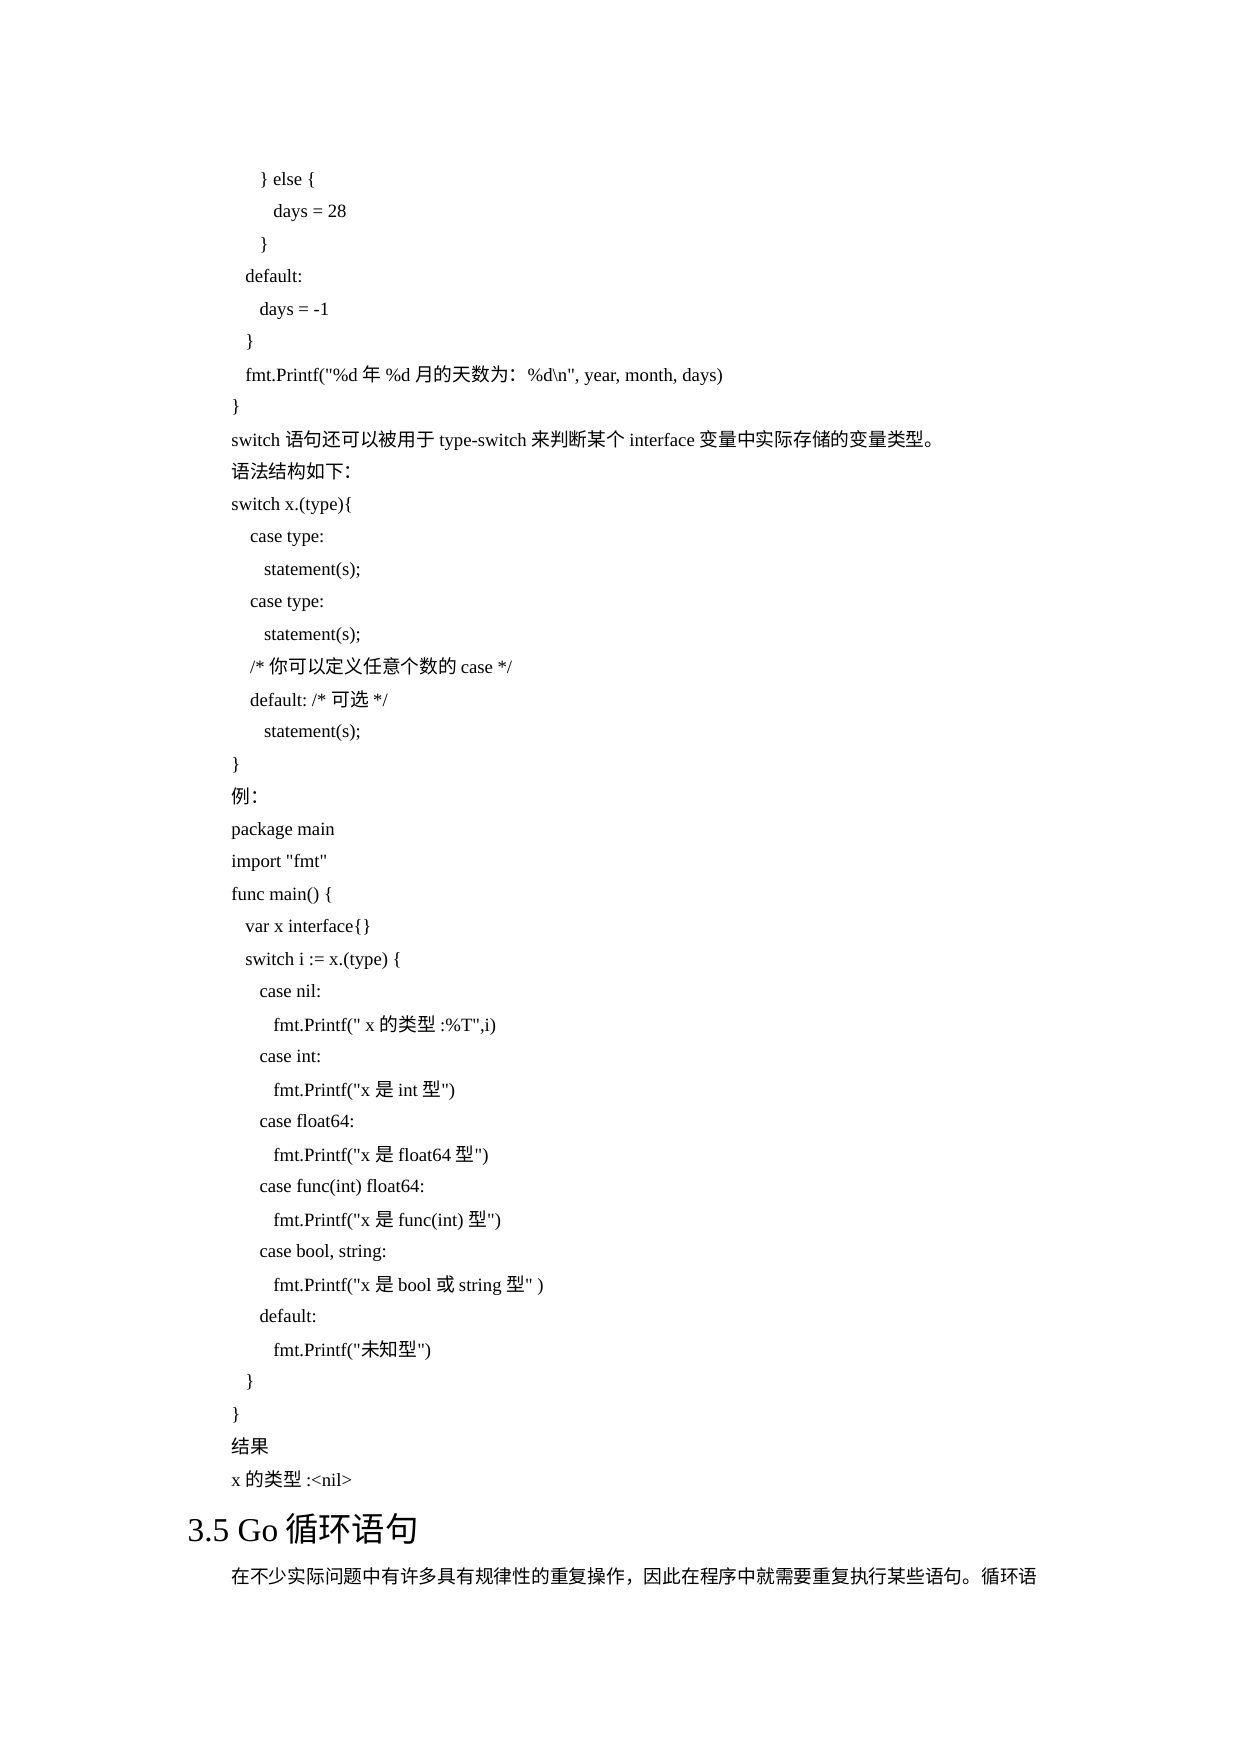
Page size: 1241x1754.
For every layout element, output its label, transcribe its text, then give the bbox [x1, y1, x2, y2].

text case bool, string: [187, 1234, 1053, 1267]
text switch i := x.(type) { [187, 942, 1053, 974]
text statement(s); [187, 617, 1053, 649]
text fmt.Printf("x 是 bool 或 string 型" ) [187, 1267, 1053, 1299]
text } [187, 1397, 1053, 1429]
text 结果 [187, 1429, 1053, 1462]
text import "fmt" [187, 844, 1053, 877]
text } else { [187, 162, 1053, 194]
text switch x.(type){ [187, 487, 1053, 519]
text case int: [187, 1039, 1053, 1072]
text package main [187, 812, 1053, 844]
text } [187, 389, 1053, 422]
text case type: [187, 584, 1053, 617]
text fmt.Printf("%d 年 %d 月的天数为：%d\n", year, month, days) [187, 357, 1053, 389]
text case type: [187, 519, 1053, 552]
text 例： [187, 779, 1053, 812]
text } [187, 747, 1053, 779]
text statement(s); [187, 552, 1053, 584]
text } [187, 324, 1053, 357]
text fmt.Printf("未知型") [187, 1332, 1053, 1364]
text 3.5 Go循环语句 [187, 1494, 1053, 1559]
text days = 28 [187, 194, 1053, 227]
text var x interface{} [187, 909, 1053, 942]
text case func(int) float64: [187, 1169, 1053, 1202]
text days = -1 [187, 292, 1053, 324]
text default: [187, 259, 1053, 292]
text fmt.Printf("x 是 float64 型") [187, 1137, 1053, 1169]
text case nil: [187, 974, 1053, 1007]
text func main() { [187, 877, 1053, 909]
text default: [187, 1299, 1053, 1332]
text /* 你可以定义任意个数的case */ [187, 649, 1053, 682]
text 语法结构如下： [187, 454, 1053, 487]
text fmt.Printf(" x 的类型 :%T",i) [187, 1007, 1053, 1039]
text default: /* 可选 */ [187, 682, 1053, 714]
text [187, 1559, 1053, 1592]
text fmt.Printf("x 是 int 型") [187, 1072, 1053, 1104]
text switch 语句还可以被用于 type-switch 来判断某个 interface 变量中实际存储的变量类型。 [187, 422, 1053, 454]
text } [187, 1364, 1053, 1397]
text } [187, 227, 1053, 259]
text fmt.Printf("x 是 func(int) 型") [187, 1202, 1053, 1234]
text x 的类型 :<nil> [187, 1462, 1053, 1494]
text case float64: [187, 1104, 1053, 1137]
text statement(s); [187, 714, 1053, 747]
